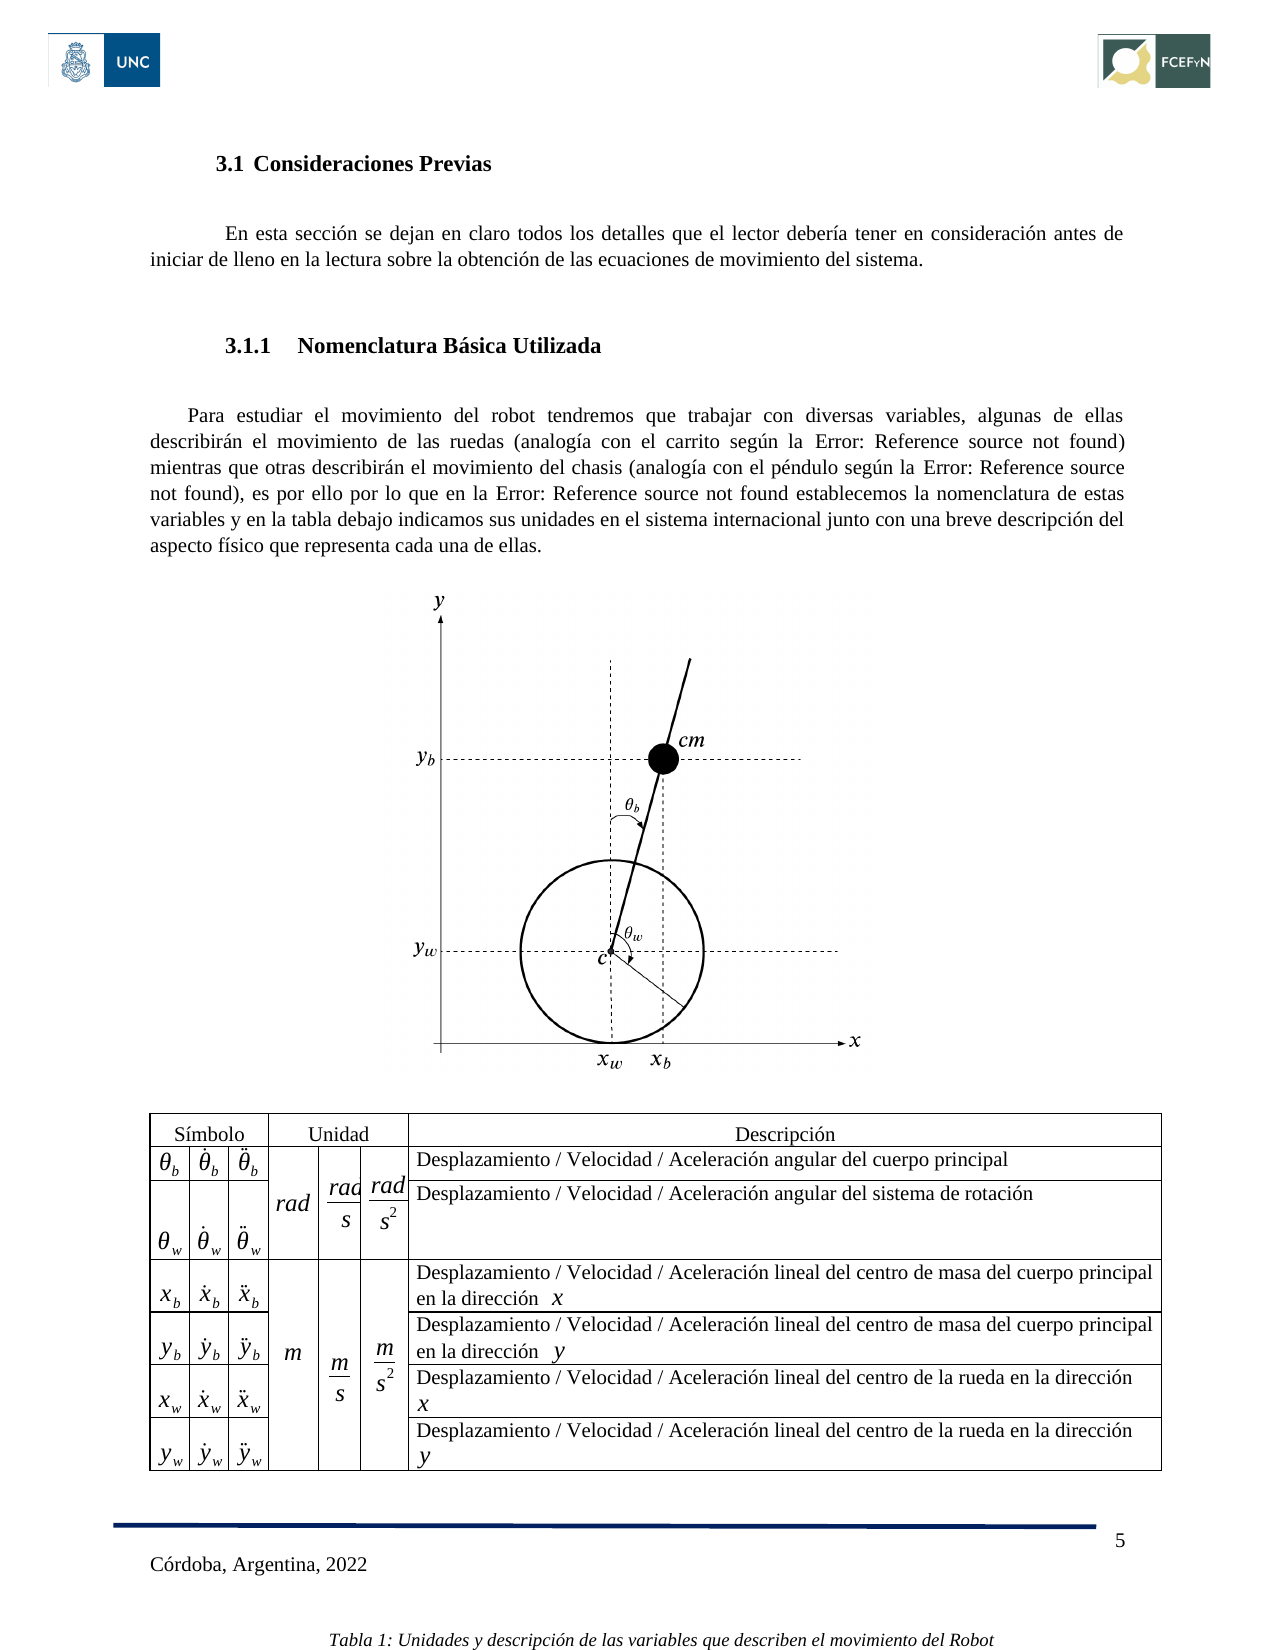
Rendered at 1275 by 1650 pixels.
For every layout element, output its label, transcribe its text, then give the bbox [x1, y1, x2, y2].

text Tabla 1: Unidades y descripción de las variables que describen el movimiento del Robot [254, 1628, 995, 1650]
text En esta sección se dejan en claro todos los detalles que el lector debería tener en consideración antes de iniciar de lleno en la lectura sobre la obtención de las ecuaciones de movimiento del sistema. [150, 221, 1125, 271]
table_cell [229, 1365, 268, 1417]
table_cell [190, 1418, 228, 1469]
table_cell Desplazamiento / Velocidad / Aceleración lineal del centro de masa del cuerpo principal en la dirección [409, 1313, 1161, 1364]
table_cell Desplazamiento / Velocidad / Aceleración lineal del centro de la rueda en la dirección [409, 1365, 1161, 1417]
table_cell [361, 1147, 408, 1259]
subtitle Nomenclatura Básica Utilizada [225, 332, 1125, 358]
table_cell [229, 1260, 268, 1311]
table_cell [229, 1313, 268, 1364]
table_cell [190, 1365, 228, 1417]
picture [1097, 34, 1211, 88]
table_cell [269, 1260, 318, 1469]
table_cell [151, 1418, 189, 1469]
table_cell [151, 1147, 189, 1180]
table_cell [151, 1313, 189, 1364]
picture [47, 33, 160, 87]
table_cell [190, 1147, 228, 1180]
table_cell [361, 1260, 408, 1469]
table_cell [319, 1147, 360, 1259]
table_cell [151, 1260, 189, 1311]
table_cell [190, 1260, 228, 1311]
table_cell [269, 1147, 318, 1259]
table_cell [319, 1260, 360, 1469]
table_cell [229, 1181, 268, 1259]
table_cell [190, 1313, 228, 1364]
table_cell [229, 1418, 268, 1469]
table_cell [229, 1147, 268, 1180]
table_cell Desplazamiento / Velocidad / Aceleración angular del cuerpo principal [409, 1147, 1161, 1180]
table_cell [190, 1181, 228, 1259]
table_header Símbolo [151, 1114, 268, 1146]
table_cell [151, 1365, 189, 1417]
table_cell Desplazamiento / Velocidad / Aceleración angular del sistema de rotación [409, 1181, 1161, 1259]
picture [380, 588, 890, 1079]
table_header Descripción [409, 1114, 1161, 1146]
table_header Unidad [269, 1114, 408, 1146]
table_cell [151, 1181, 189, 1259]
table_cell Desplazamiento / Velocidad / Aceleración lineal del centro de la rueda en la dirección [409, 1418, 1161, 1469]
table_cell Desplazamiento / Velocidad / Aceleración lineal del centro de masa del cuerpo principal en la dirección [409, 1260, 1161, 1311]
subtitle Consideraciones Previas [216, 150, 1125, 176]
